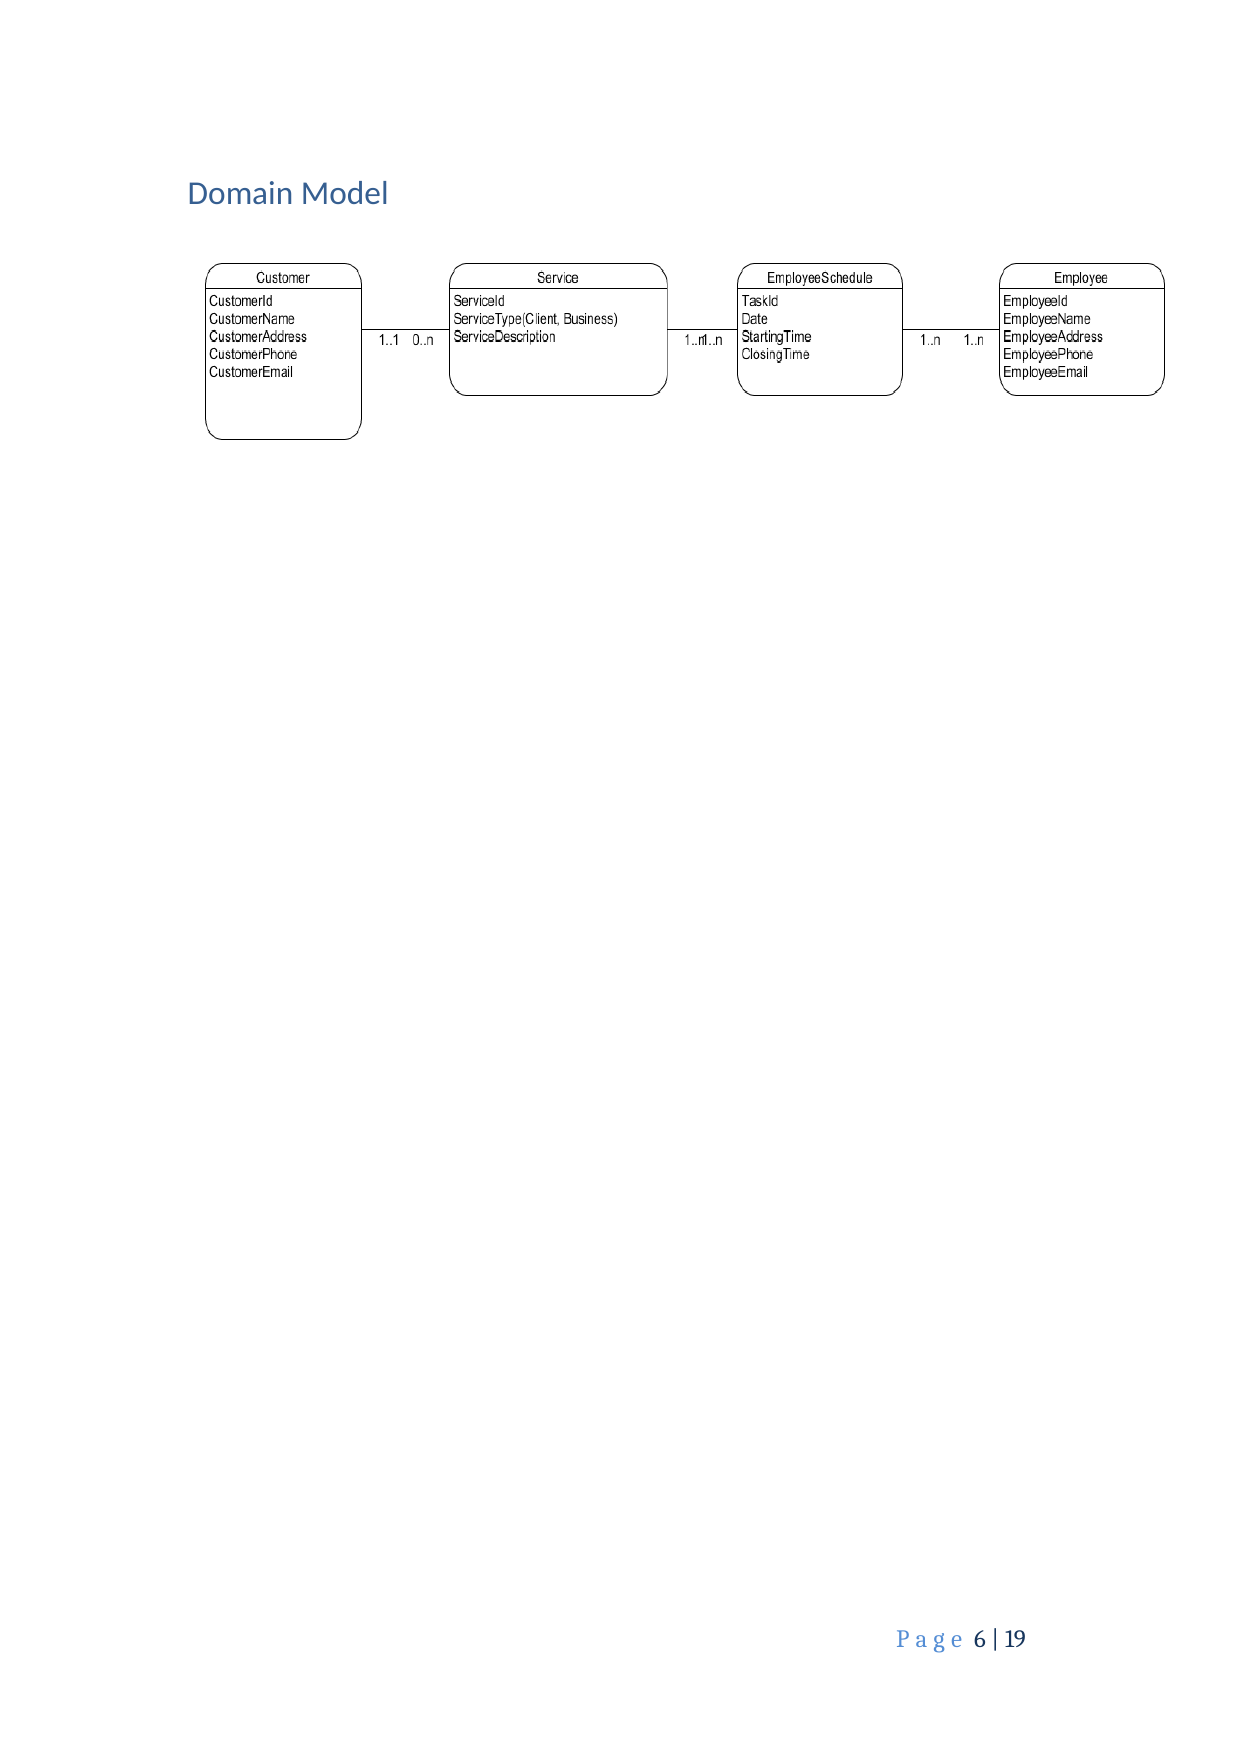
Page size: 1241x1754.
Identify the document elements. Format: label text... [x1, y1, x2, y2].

subtitle Domain Model [187, 172, 1053, 213]
picture [187, 241, 1182, 463]
